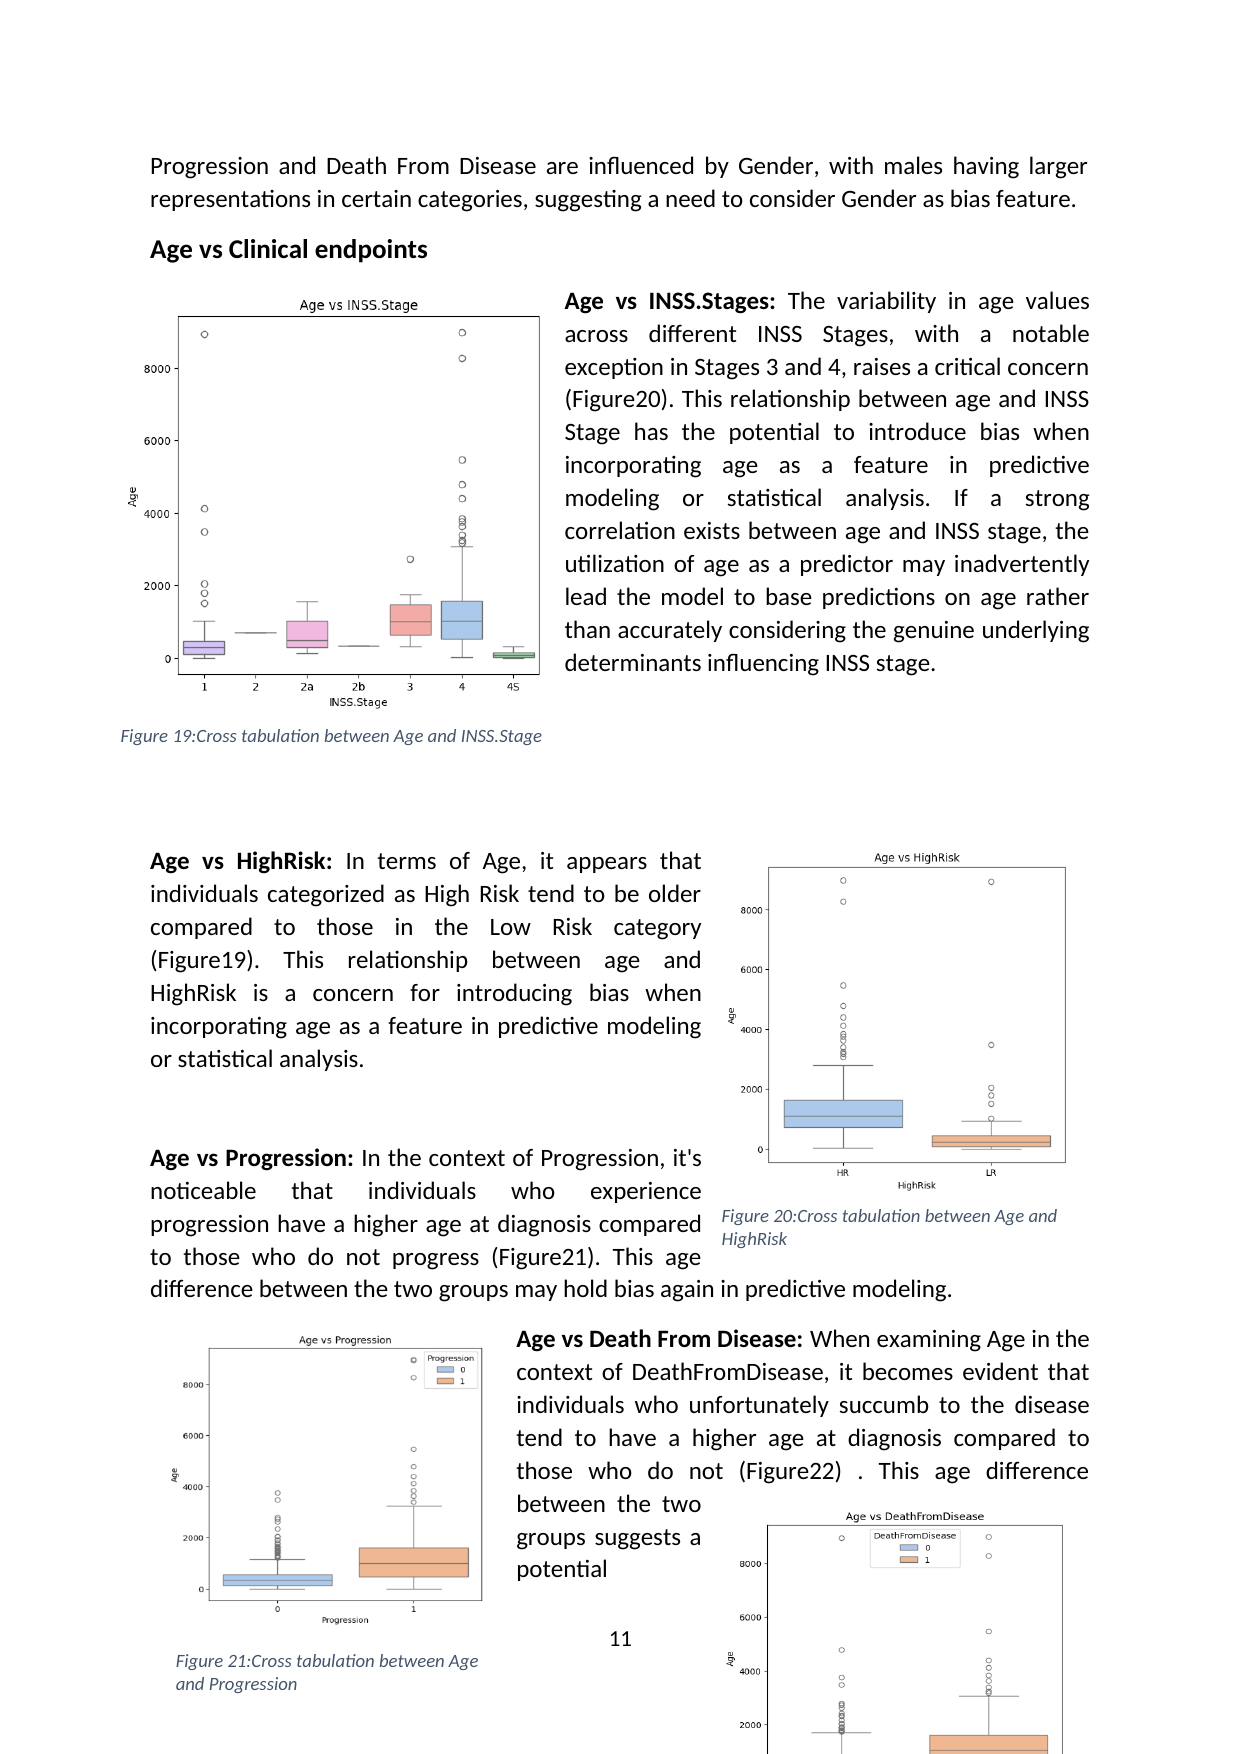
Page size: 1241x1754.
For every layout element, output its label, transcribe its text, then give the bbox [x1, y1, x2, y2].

text Age vs HighRisk: In terms of Age, it appears that individuals categorized as High Risk tend to be older compared to those in the Low Risk category (Figure19). This relationship between age and HighRisk is a concern for introducing bias when incorporating age as a feature in predictive modeling or statistical analysis. [150, 845, 1090, 1073]
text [150, 150, 1090, 213]
text Age vs Clinical endpoints [150, 232, 1090, 266]
picture [165, 1330, 487, 1629]
picture [721, 846, 1071, 1196]
text Age vs Progression: In the context of Progression, it's noticeable that individuals who experience progression have a higher age at diagnosis compared to those who do not progress (Figure21). This age difference between the two groups may hold bias again in predictive modeling. [150, 1142, 1090, 1304]
picture [720, 1506, 1068, 1754]
picture [120, 291, 546, 715]
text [150, 1323, 1090, 1584]
